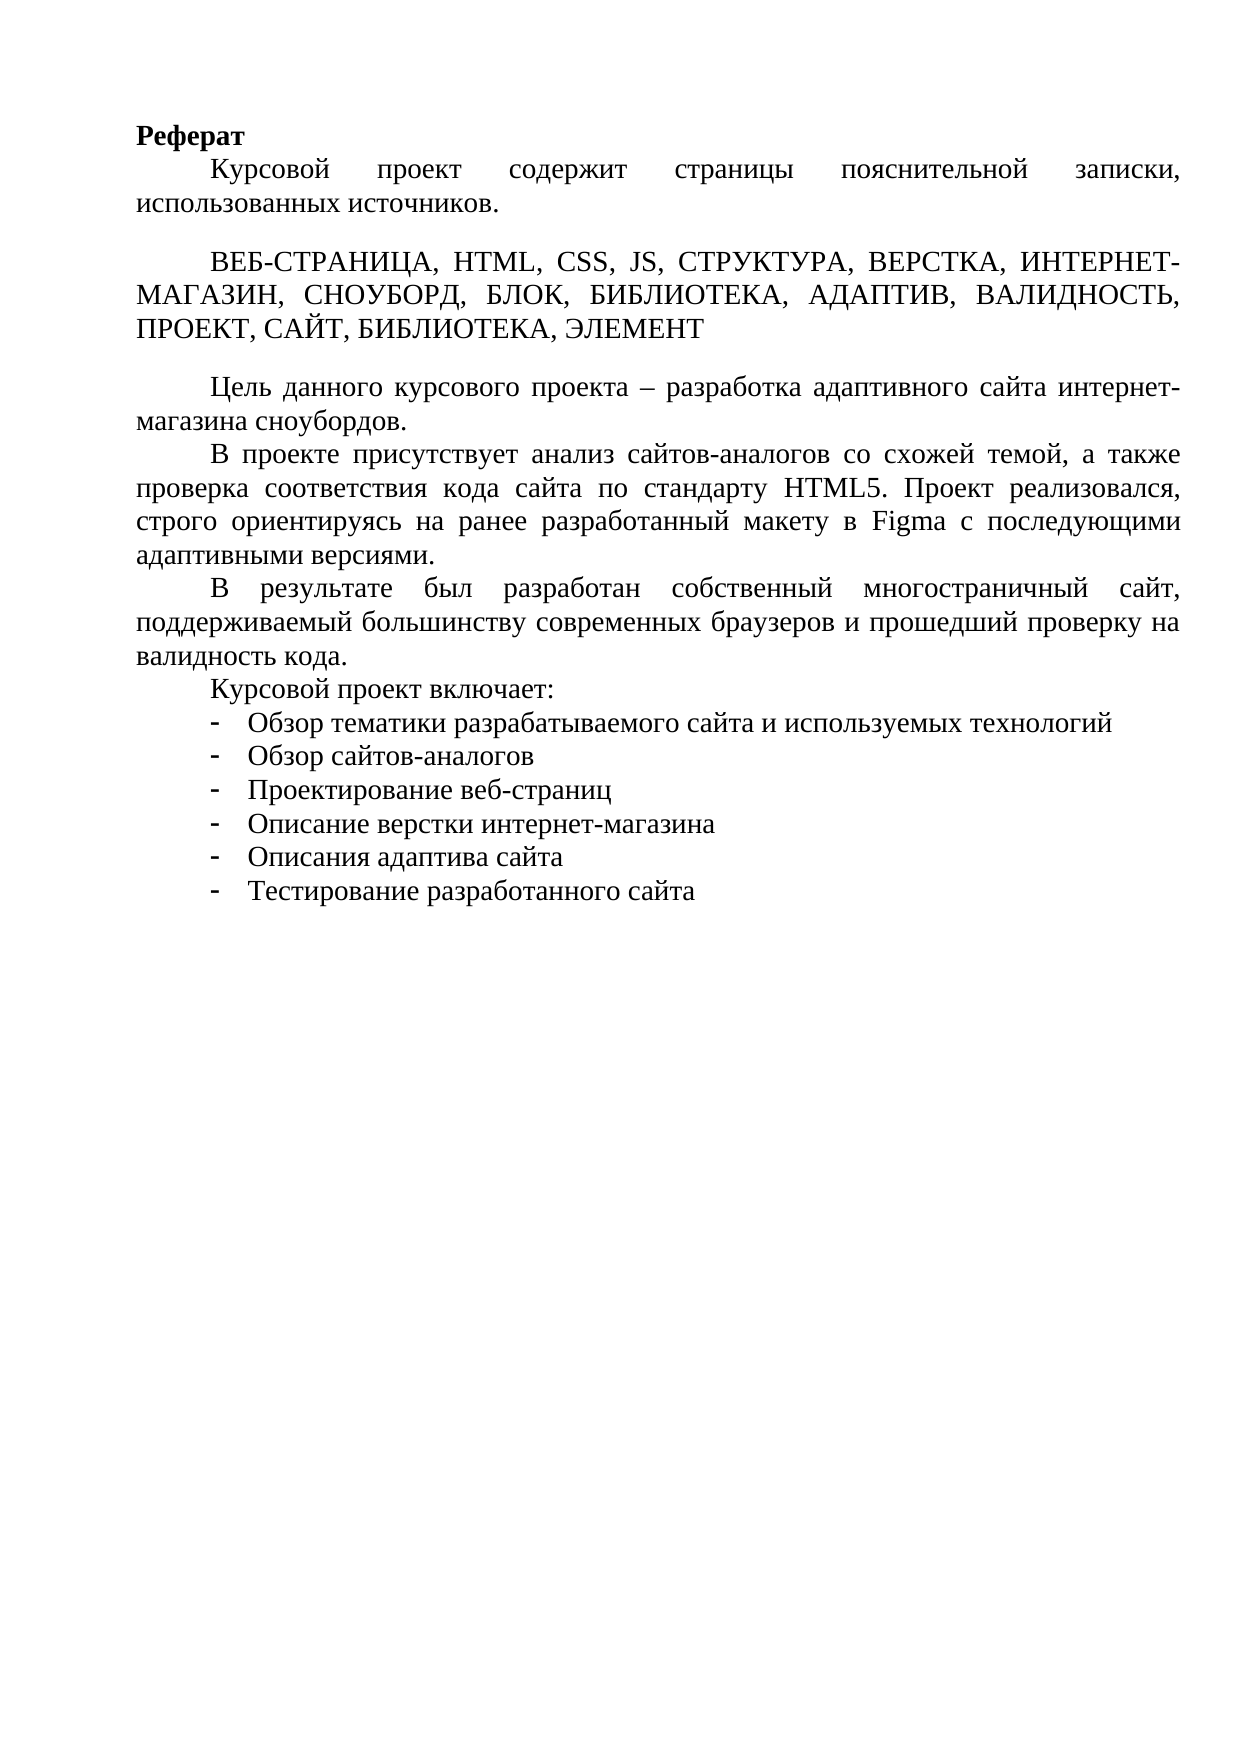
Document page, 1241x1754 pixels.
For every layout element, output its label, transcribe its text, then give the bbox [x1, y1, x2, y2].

text ВЕБ-СТРАНИЦА, HTML, CSS, JS, СТРУКТУРА, ВЕРСТКА, ИНТЕРНЕТ-МАГАЗИН, СНОУБОРД, БЛОК, БИБЛИОТЕКА, АДАПТИВ, ВАЛИДНОСТЬ, ПРОЕКТ, САЙТ, БИБЛИОТЕКА, ЭЛЕМЕНТ [136, 244, 1181, 344]
text Курсовой проект содержит страницы пояснительной записки, использованных источников. [136, 152, 1181, 219]
list Тестирование разработанного сайта [210, 873, 1181, 907]
list Описания адаптива сайта [210, 839, 1181, 873]
text В результате был разработан собственный многостраничный сайт, поддерживаемый большинству современных браузеров и прошедший проверку на валидность кода. [136, 571, 1181, 671]
list Обзор сайтов-аналогов [210, 738, 1181, 772]
text Цель данного курсового проекта – разработка адаптивного сайта интернет-магазина сноубордов. [136, 369, 1181, 436]
text Курсовой проект включает: [136, 671, 1181, 705]
text Реферат [136, 118, 1181, 152]
text В проекте присутствует анализ сайтов-аналогов со схожей темой, а также проверка соответствия кода сайта по стандарту HTML5. Проект реализовался, строго ориентируясь на ранее разработанный макету в Figma с последующими адаптивными версиями. [136, 436, 1181, 571]
list Описание верстки интернет-магазина [210, 806, 1181, 839]
list Обзор тематики разрабатываемого сайта и используемых технологий [210, 705, 1181, 738]
list Проектирование веб-страниц [210, 772, 1181, 806]
